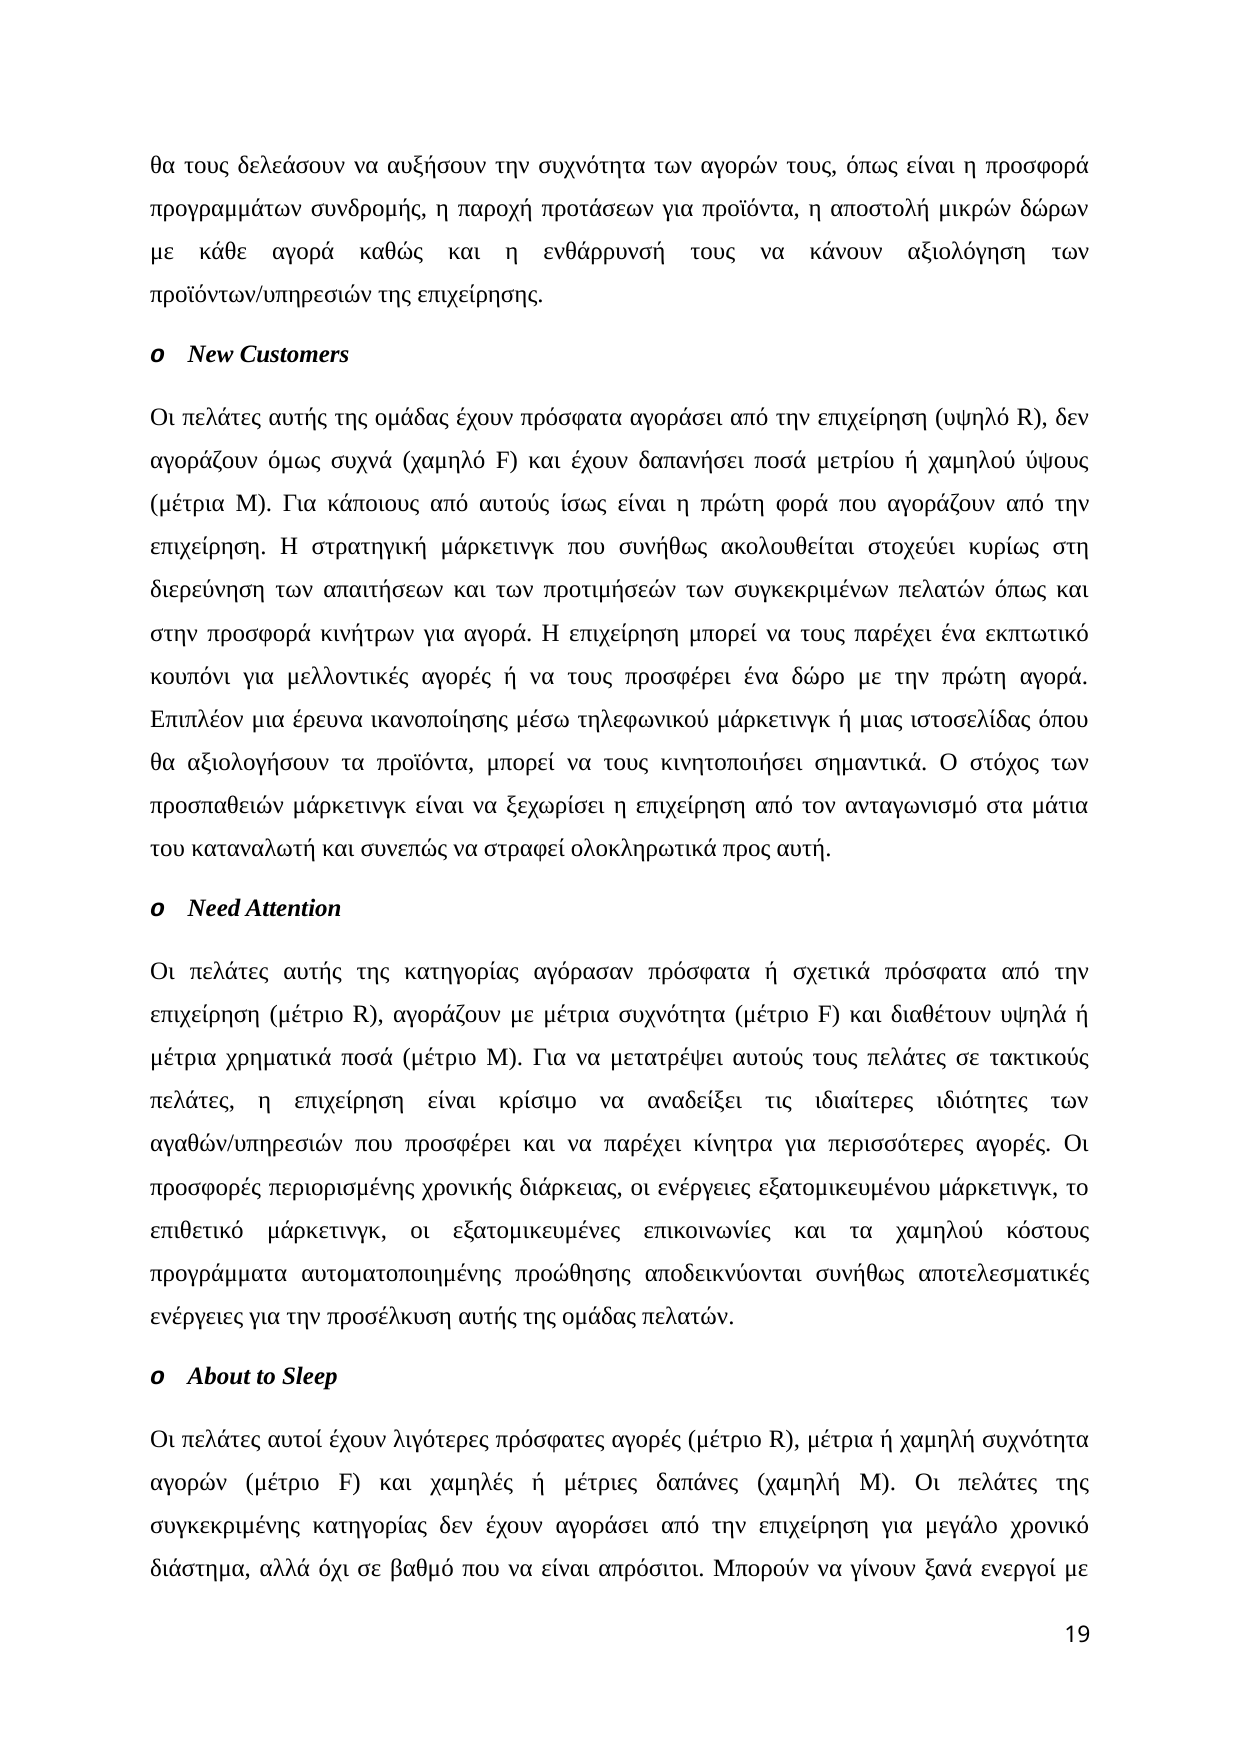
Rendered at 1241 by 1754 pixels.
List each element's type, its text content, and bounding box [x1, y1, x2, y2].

text Οι πελάτες αυτής της κατηγορίας αγόρασαν πρόσφατα ή σχετικά πρόσφατα από την επιχείρηση (μέτριο R), αγοράζουν με μέτρια συχνότητα (μέτριο F) και διαθέτουν υψηλά ή μέτρια χρηματικά ποσά (μέτριο M). Για να μετατρέψει αυτούς τους πελάτες σε τακτικούς πελάτες, η επιχείρηση είναι κρίσιμο να αναδείξει τις ιδιαίτερες ιδιότητες των αγαθών/υπηρεσιών που προσφέρει και να παρέχει κίνητρα για περισσότερες αγορές. Οι προσφορές περιορισμένης χρονικής διάρκειας, οι ενέργειες εξατομικευμένου μάρκετινγκ, το επιθετικό μάρκετινγκ, οι εξατομικευμένες επικοινωνίες και τα χαμηλού κόστους προγράμματα αυτοματοποιημένης προώθησης αποδεικνύονται συνήθως αποτελεσματικές ενέργειες για την προσέλκυση αυτής της ομάδας πελατών. [150, 956, 1090, 1330]
list New Customers [150, 339, 1090, 370]
text Οι πελάτες αυτής της ομάδας έχουν πρόσφατα αγοράσει από την επιχείρηση (υψηλό R), δεν αγοράζουν όμως συχνά (χαμηλό F) και έχουν δαπανήσει ποσά μετρίου ή χαμηλού ύψους (μέτρια M). Για κάποιους από αυτούς ίσως είναι η πρώτη φορά που αγοράζουν από την επιχείρηση. Η στρατηγική μάρκετινγκ που συνήθως ακολουθείται στοχεύει κυρίως στη διερεύνηση των απαιτήσεων και των προτιμήσεών των συγκεκριμένων πελατών όπως και στην προσφορά κινήτρων για αγορά. Η επιχείρηση μπορεί να τους παρέχει ένα εκπτωτικό κουπόνι για μελλοντικές αγορές ή να τους προσφέρει ένα δώρο με την πρώτη αγορά. Επιπλέον μια έρευνα ικανοποίησης μέσω τηλεφωνικού μάρκετινγκ ή μιας ιστοσελίδας όπου θα αξιολογήσουν τα προϊόντα, μπορεί να τους κινητοποιήσει σημαντικά. Ο στόχος των προσπαθειών μάρκετινγκ είναι να ξεχωρίσει η επιχείρηση από τον ανταγωνισμό στα μάτια του καταναλωτή και συνεπώς να στραφεί ολοκληρωτικά προς αυτή. [150, 402, 1090, 862]
list About to Sleep [150, 1361, 1090, 1392]
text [150, 1424, 1090, 1582]
list Need Attention [150, 893, 1090, 924]
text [150, 150, 1090, 308]
